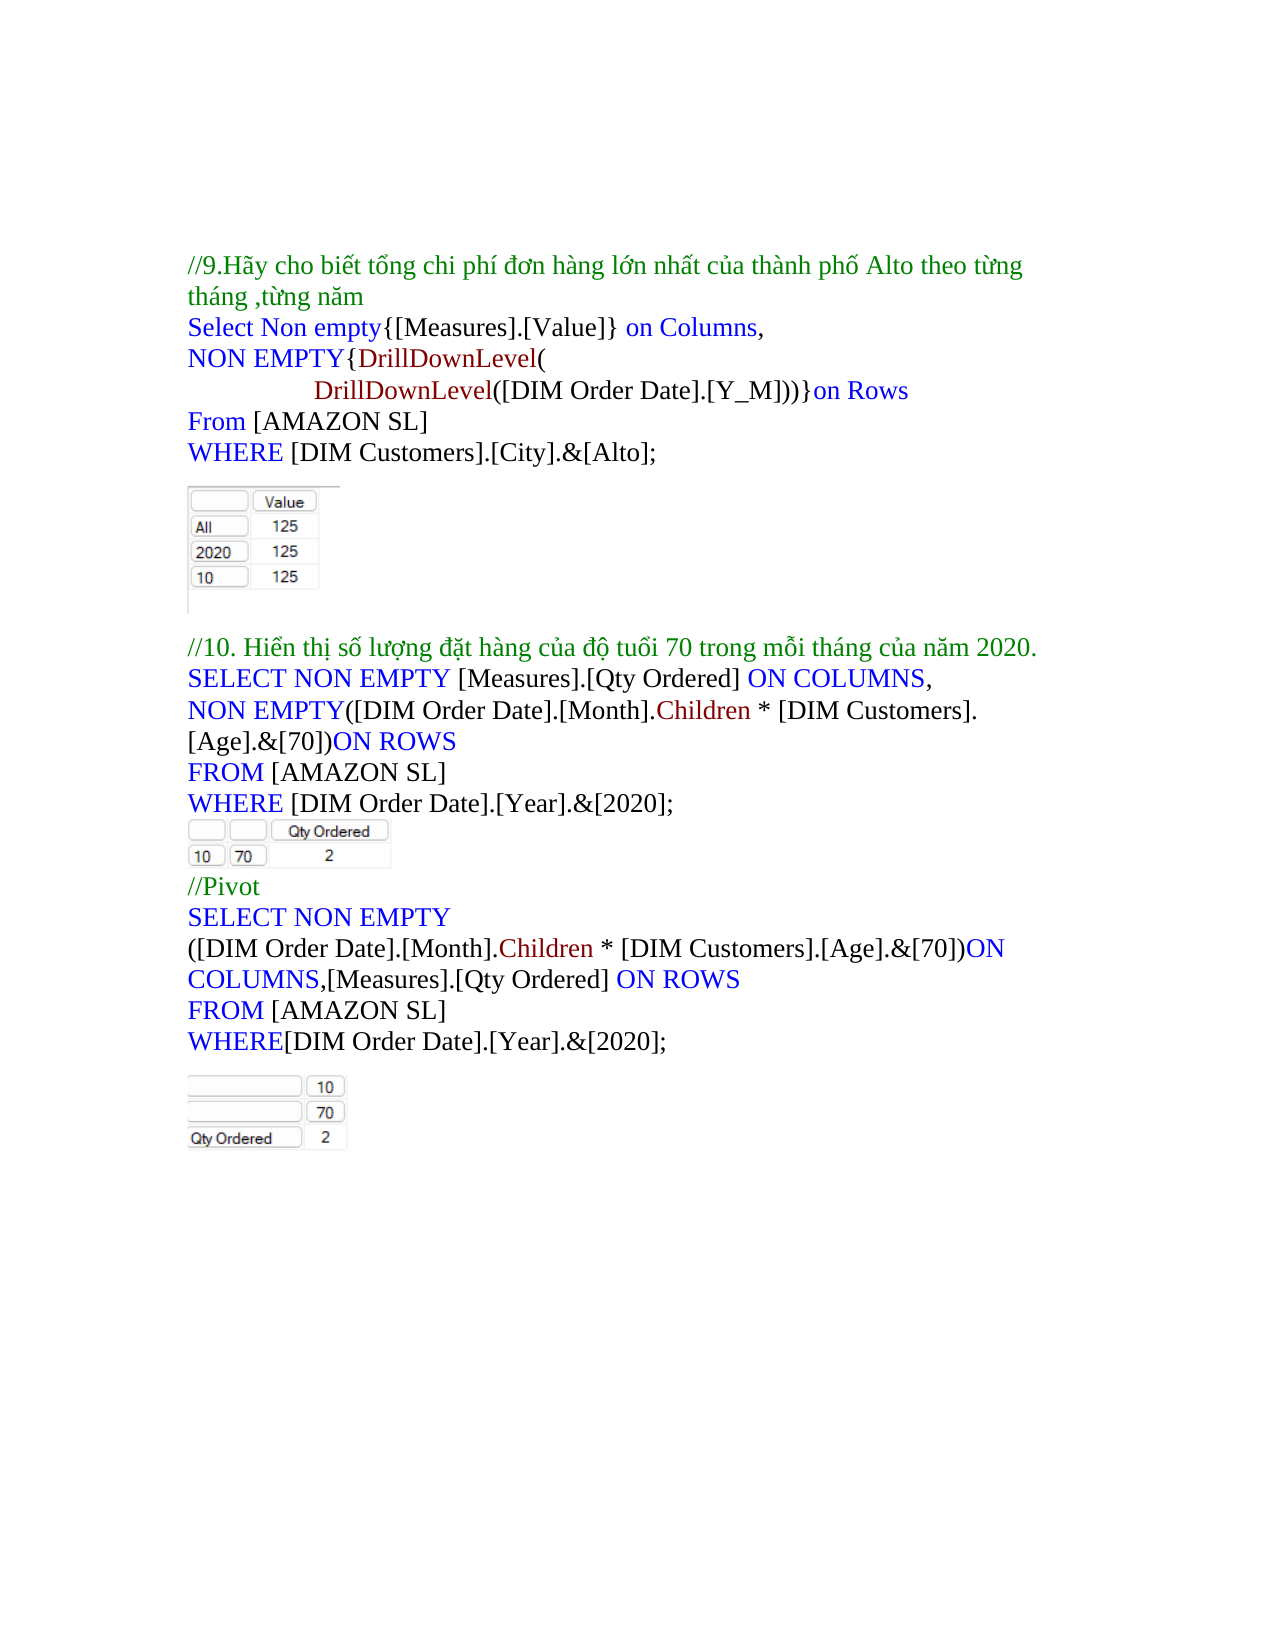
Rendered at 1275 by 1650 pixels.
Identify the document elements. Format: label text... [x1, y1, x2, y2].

text DrillDownLevel([DIM Order Date].[Y_M]))}on Rows [187, 374, 1125, 405]
picture [187, 485, 340, 614]
text ([DIM Order Date].[Month].Children * [DIM Customers].[Age].&[70])ON COLUMNS,[Measures].[Qty Ordered] ON ROWS [187, 932, 1125, 994]
text //9.Hãy cho biết tổng chi phí đơn hàng lớn nhất của thành phố Alto theo từng tháng ,từng năm [187, 249, 1125, 311]
text FROM [AMAZON SL] [187, 994, 1125, 1025]
text //10. Hiển thị số lượng đặt hàng của độ tuổi 70 trong mỗi tháng của năm 2020. [187, 631, 1125, 663]
text SELECT NON EMPTY [Measures].[Qty Ordered] ON COLUMNS, [187, 663, 1125, 694]
text Select Non empty{[Measures].[Value]} on Columns, [187, 311, 1125, 343]
text WHERE[DIM Order Date].[Year].&[2020]; [187, 1025, 1125, 1056]
text WHERE [DIM Order Date].[Year].&[2020]; [187, 787, 1125, 818]
picture [187, 1075, 359, 1153]
text From [AMAZON SL] [187, 405, 1125, 436]
text NON EMPTY{DrillDownLevel( [187, 343, 1125, 374]
text SELECT NON EMPTY [187, 901, 1125, 932]
picture [187, 818, 414, 870]
text WHERE [DIM Customers].[City].&[Alto]; [187, 436, 1125, 467]
text FROM [AMAZON SL] [187, 756, 1125, 787]
text //Pivot [187, 869, 1125, 901]
text NON EMPTY([DIM Order Date].[Month].Children * [DIM Customers].[Age].&[70])ON ROWS [187, 694, 1125, 756]
